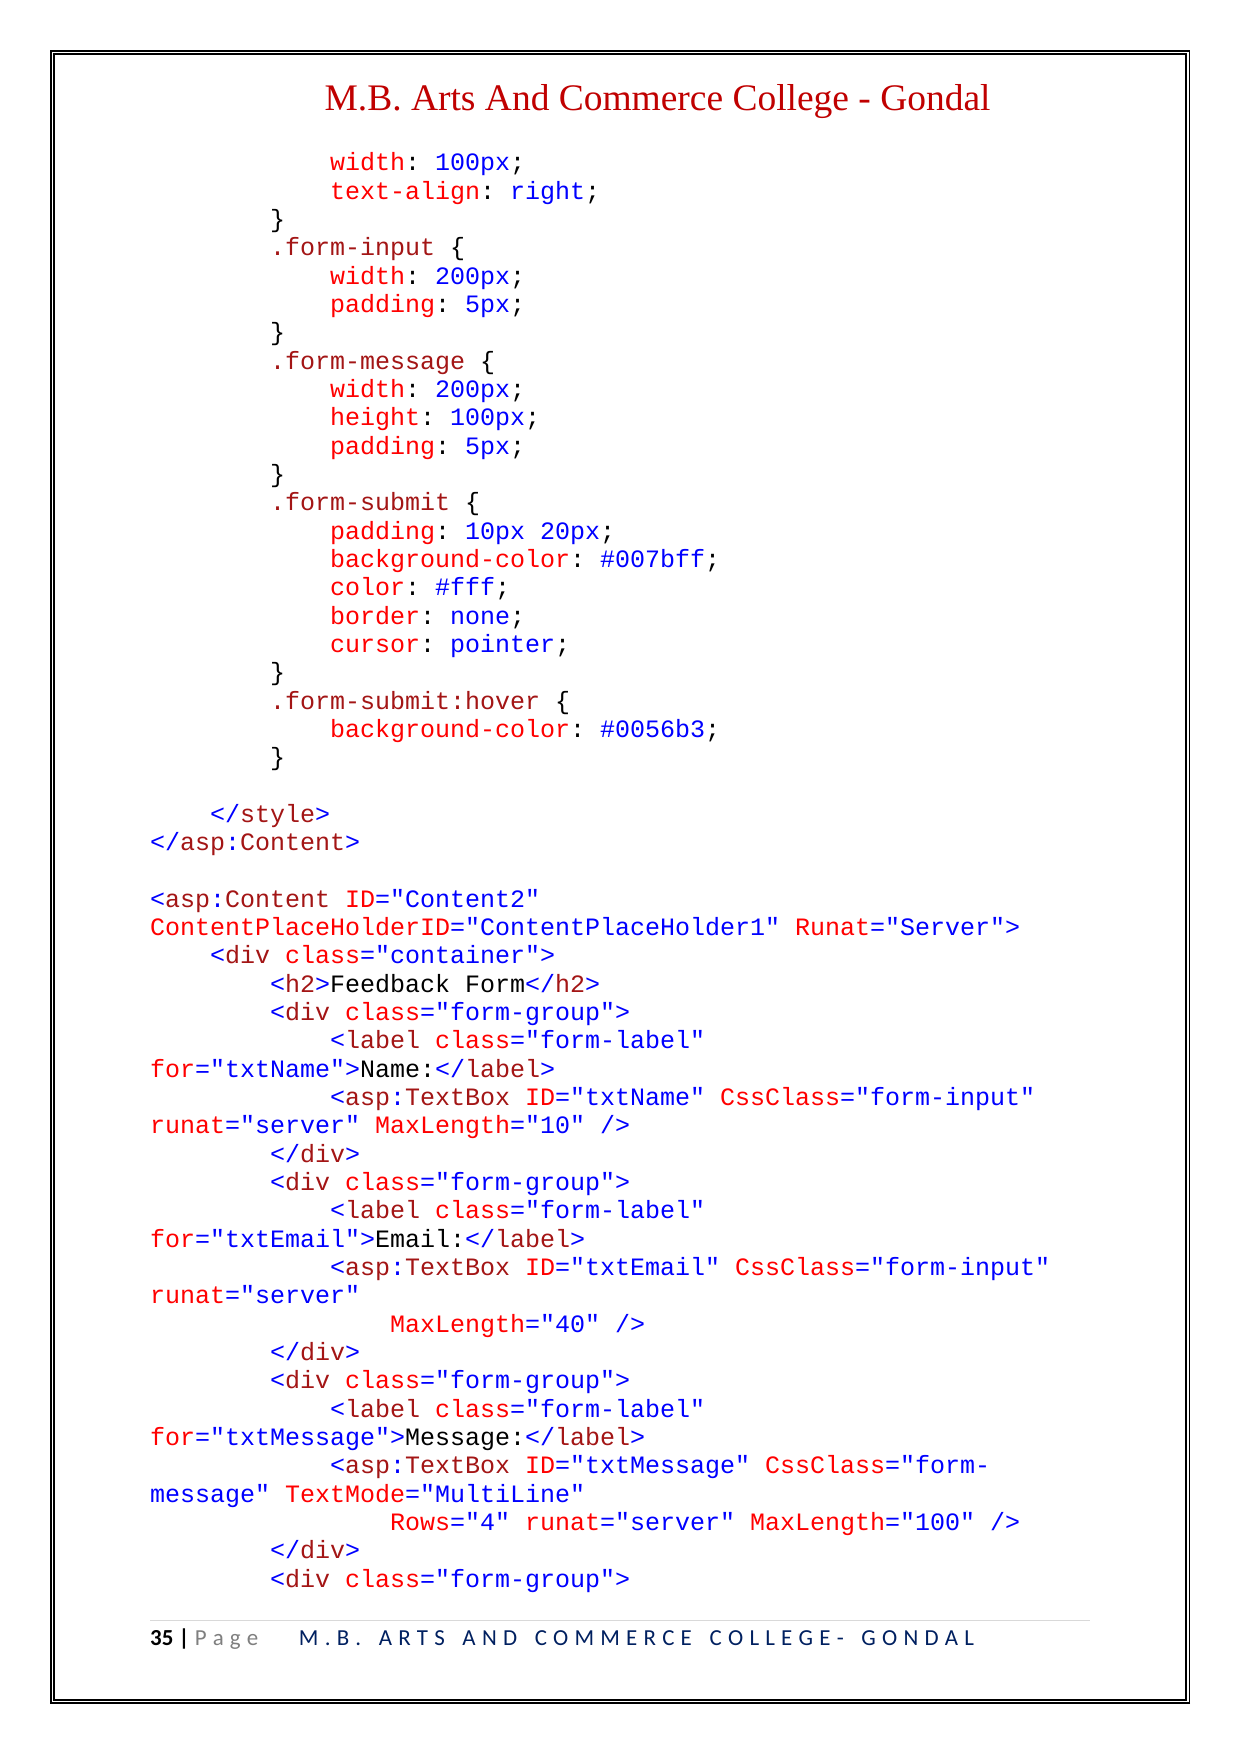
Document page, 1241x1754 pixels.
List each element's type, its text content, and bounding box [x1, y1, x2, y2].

text } [150, 660, 1090, 688]
text } [150, 462, 1090, 490]
text <h2>Feedback Form</h2> [150, 971, 1090, 1000]
text } [150, 745, 1090, 773]
text <div class="form-group"> [150, 1170, 1090, 1198]
text .form-message { [150, 348, 1090, 377]
text <label class="form-label" for="txtName">Name:</label> [150, 1028, 1090, 1085]
text <div class="container"> [150, 943, 1090, 971]
text background-color: #0056b3; [150, 717, 1090, 745]
text padding: 5px; [150, 433, 1090, 462]
text color: #fff; [150, 575, 1090, 603]
text width: 100px; [150, 150, 1090, 178]
text </asp:Content> [150, 830, 1090, 858]
text .form-submit { [150, 490, 1090, 518]
text width: 200px; [150, 263, 1090, 292]
text text-align: right; [150, 178, 1090, 207]
text <div class="form-group"> [150, 1566, 1090, 1595]
text height: 100px; [150, 405, 1090, 433]
text <asp:TextBox ID="txtEmail" CssClass="form-input" runat="server" [150, 1255, 1090, 1311]
text </div> [150, 1340, 1090, 1368]
text <label class="form-label" for="txtEmail">Email:</label> [150, 1198, 1090, 1255]
text </div> [150, 1538, 1090, 1566]
text border: none; [150, 603, 1090, 632]
text MaxLength="40" /> [150, 1311, 1090, 1340]
text background-color: #007bff; [150, 547, 1090, 575]
text <label class="form-label" for="txtMessage">Message:</label> [150, 1396, 1090, 1453]
text </style> [150, 801, 1090, 830]
text Rows="4" runat="server" MaxLength="100" /> [150, 1510, 1090, 1538]
text <asp:TextBox ID="txtMessage" CssClass="form-message" TextMode="MultiLine" [150, 1453, 1090, 1510]
text } [150, 207, 1090, 235]
text width: 200px; [150, 377, 1090, 405]
text .form-submit:hover { [150, 688, 1090, 717]
text <div class="form-group"> [150, 1368, 1090, 1396]
text .form-input { [150, 235, 1090, 263]
text </div> [150, 1141, 1090, 1170]
text cursor: pointer; [150, 632, 1090, 660]
text <asp:Content ID="Content2" ContentPlaceHolderID="ContentPlaceHolder1" Runat="Server"> [150, 886, 1090, 943]
text <div class="form-group"> [150, 1000, 1090, 1028]
text padding: 10px 20px; [150, 518, 1090, 547]
text padding: 5px; [150, 292, 1090, 320]
text } [150, 320, 1090, 348]
text <asp:TextBox ID="txtName" CssClass="form-input" runat="server" MaxLength="10" /> [150, 1085, 1090, 1141]
